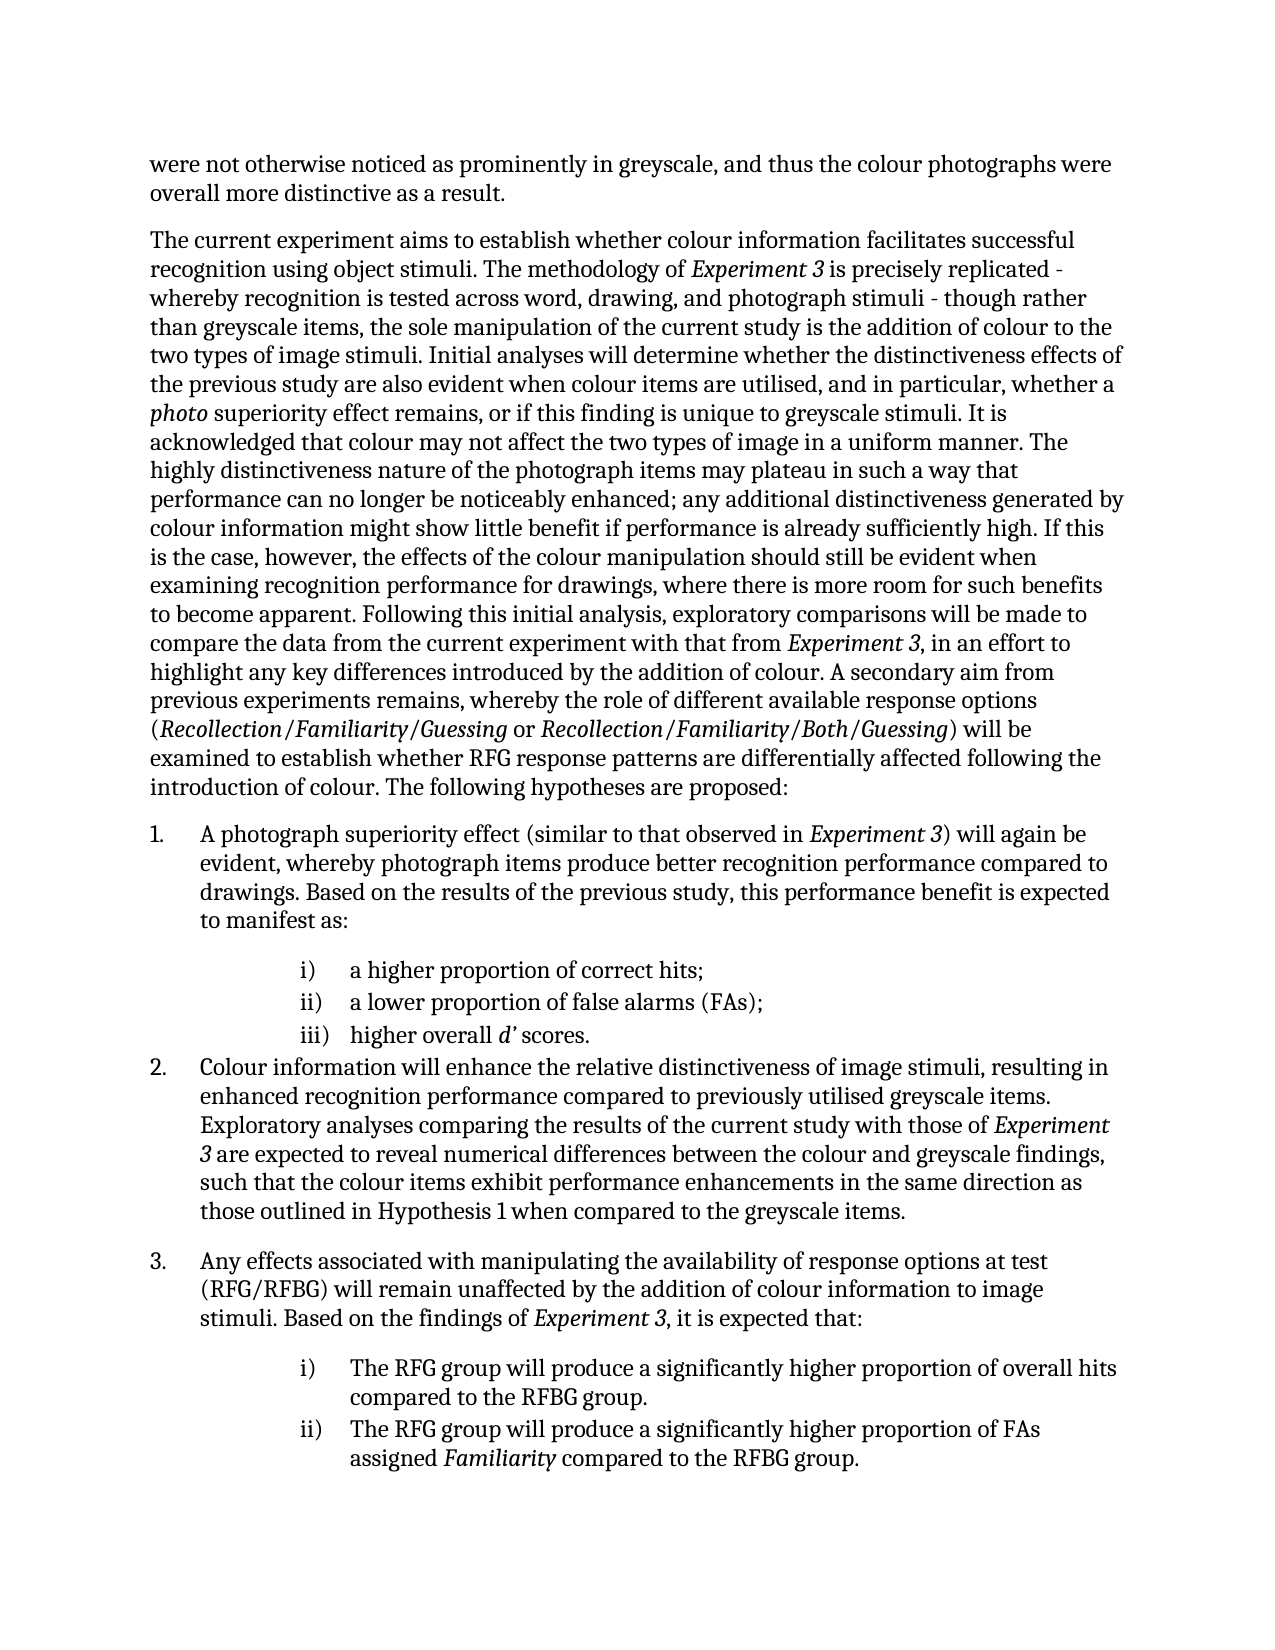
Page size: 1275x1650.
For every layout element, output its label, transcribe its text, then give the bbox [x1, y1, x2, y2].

list Colour information will enhance the relative distinctiveness of image stimuli, resulting in enhanced recognition performance compared to previously utilised greyscale items. Exploratory analyses comparing the results of the current study with those of Experiment 3 are expected to reveal numerical differences between the colour and greyscale findings, such that the colour items exhibit performance enhancements in the same direction as those outlined in Hypothesis 1 when compared to the greyscale items. [150, 1053, 1125, 1226]
list A photograph superiority effect (similar to that observed in Experiment 3) will again be evident, whereby photograph items produce better recognition performance compared to drawings. Based on the results of the previous study, this performance benefit is expected to manifest as: [150, 820, 1125, 935]
list The RFG group will produce a significantly higher proportion of FAs assigned Familiarity compared to the RFBG group. [300, 1415, 1125, 1472]
text The current experiment aims to establish whether colour information facilitates successful recognition using object stimuli. The methodology of Experiment 3 is precisely replicated - whereby recognition is tested across word, drawing, and photograph stimuli - though rather than greyscale items, the sole manipulation of the current study is the addition of colour to the two types of image stimuli. Initial analyses will determine whether the distinctiveness effects of the previous study are also evident when colour items are utilised, and in particular, whether a photo superiority effect remains, or if this finding is unique to greyscale stimuli. It is acknowledged that colour may not affect the two types of image in a uniform manner. The highly distinctiveness nature of the photograph items may plateau in such a way that performance can no longer be noticeably enhanced; any additional distinctiveness generated by colour information might show little benefit if performance is already sufficiently high. If this is the case, however, the effects of the colour manipulation should still be evident when examining recognition performance for drawings, where there is more room for such benefits to become apparent. Following this initial analysis, exploratory comparisons will be made to compare the data from the current experiment with that from Experiment 3, in an effort to highlight any key differences introduced by the addition of colour. A secondary aim from previous experiments remains, whereby the role of different available response options (Recollection/Familiarity/Guessing or Recollection/Familiarity/Both/Guessing) will be examined to establish whether RFG response patterns are differentially affected following the introduction of colour. The following hypotheses are proposed: [150, 226, 1125, 801]
list a higher proportion of correct hits; [300, 956, 1125, 984]
list Any effects associated with manipulating the availability of response options at test (RFG/RFBG) will remain unaffected by the addition of colour information to image stimuli. Based on the findings of Experiment 3, it is expected that: [150, 1247, 1125, 1333]
list The RFG group will produce a significantly higher proportion of overall hits compared to the RFBG group. [300, 1354, 1125, 1411]
list higher overall d’ scores. [300, 1021, 1125, 1049]
list a lower proportion of false alarms (FAs); [300, 988, 1125, 1017]
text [150, 150, 1125, 207]
